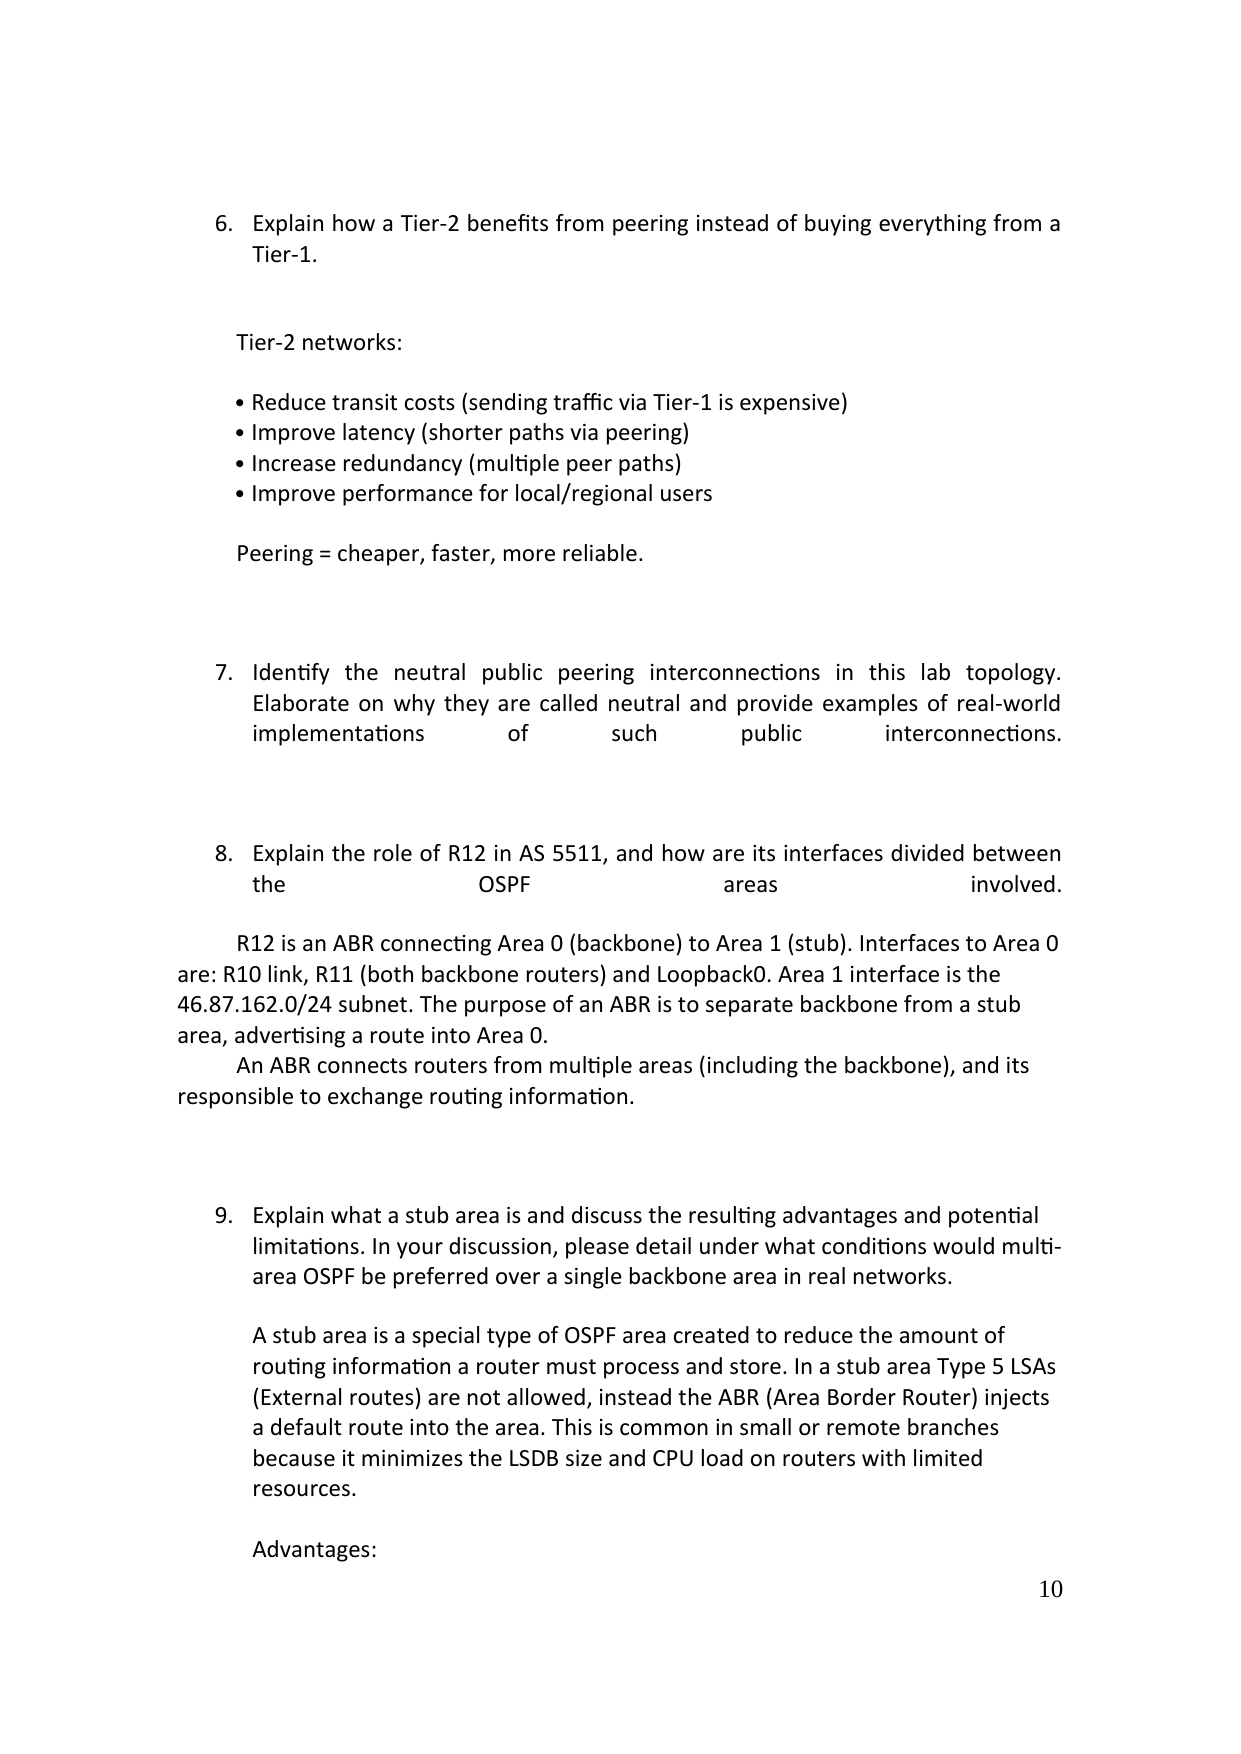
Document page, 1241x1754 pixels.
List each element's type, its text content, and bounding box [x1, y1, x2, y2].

list Explain the role of R12 in AS 5511, and how are its interfaces divided between the OSPF areas involved. [214, 837, 1063, 927]
list Identify the neutral public peering interconnections in this lab topology. Elaborate on why they are called neutral and provide examples of real-world implementations of such public interconnections. [214, 656, 1063, 837]
list A stub area is a special type of OSPF area created to reduce the amount of routing information a router must process and store. In a stub area Type 5 LSAs (External routes) are not allowed, instead the ABR (Area Border Router) injects a default route into the area. This is common in small or remote branches because it minimizes the LSDB size and CPU load on routers with limited resources. [252, 1319, 1063, 1503]
list Improve latency (shorter paths via peering) [177, 416, 1063, 447]
list Advantages: [252, 1503, 1063, 1564]
list Explain what a stub area is and discuss the resulting advantages and potential limitations. In your discussion, please detail under what conditions would multi-area OSPF be preferred over a single backbone area in real networks. [214, 1199, 1063, 1319]
list Explain how a Tier-2 benefits from peering instead of buying everything from a Tier-1. [214, 207, 1063, 297]
list R12 is an ABR connecting Area 0 (backbone) to Area 1 (stub). Interfaces to Area 0 are: R10 link, R11 (both backbone routers) and Loopback0. Area 1 interface is the 46.87.162.0/24 subnet. The purpose of an ABR is to separate backbone from a stub area, advertising a route into Area 0. [177, 927, 1063, 1049]
list Increase redundancy (multiple peer paths) [177, 447, 1063, 477]
text Tier-2 networks: [177, 326, 1063, 357]
list Improve performance for local/regional users [177, 477, 1063, 508]
list Reduce transit costs (sending traffic via Tier-1 is expensive) [177, 386, 1063, 416]
text Peering = cheaper, faster, more reliable. [177, 537, 1063, 568]
list An ABR connects routers from multiple areas (including the backbone), and its responsible to exchange routing information. [177, 1049, 1063, 1110]
